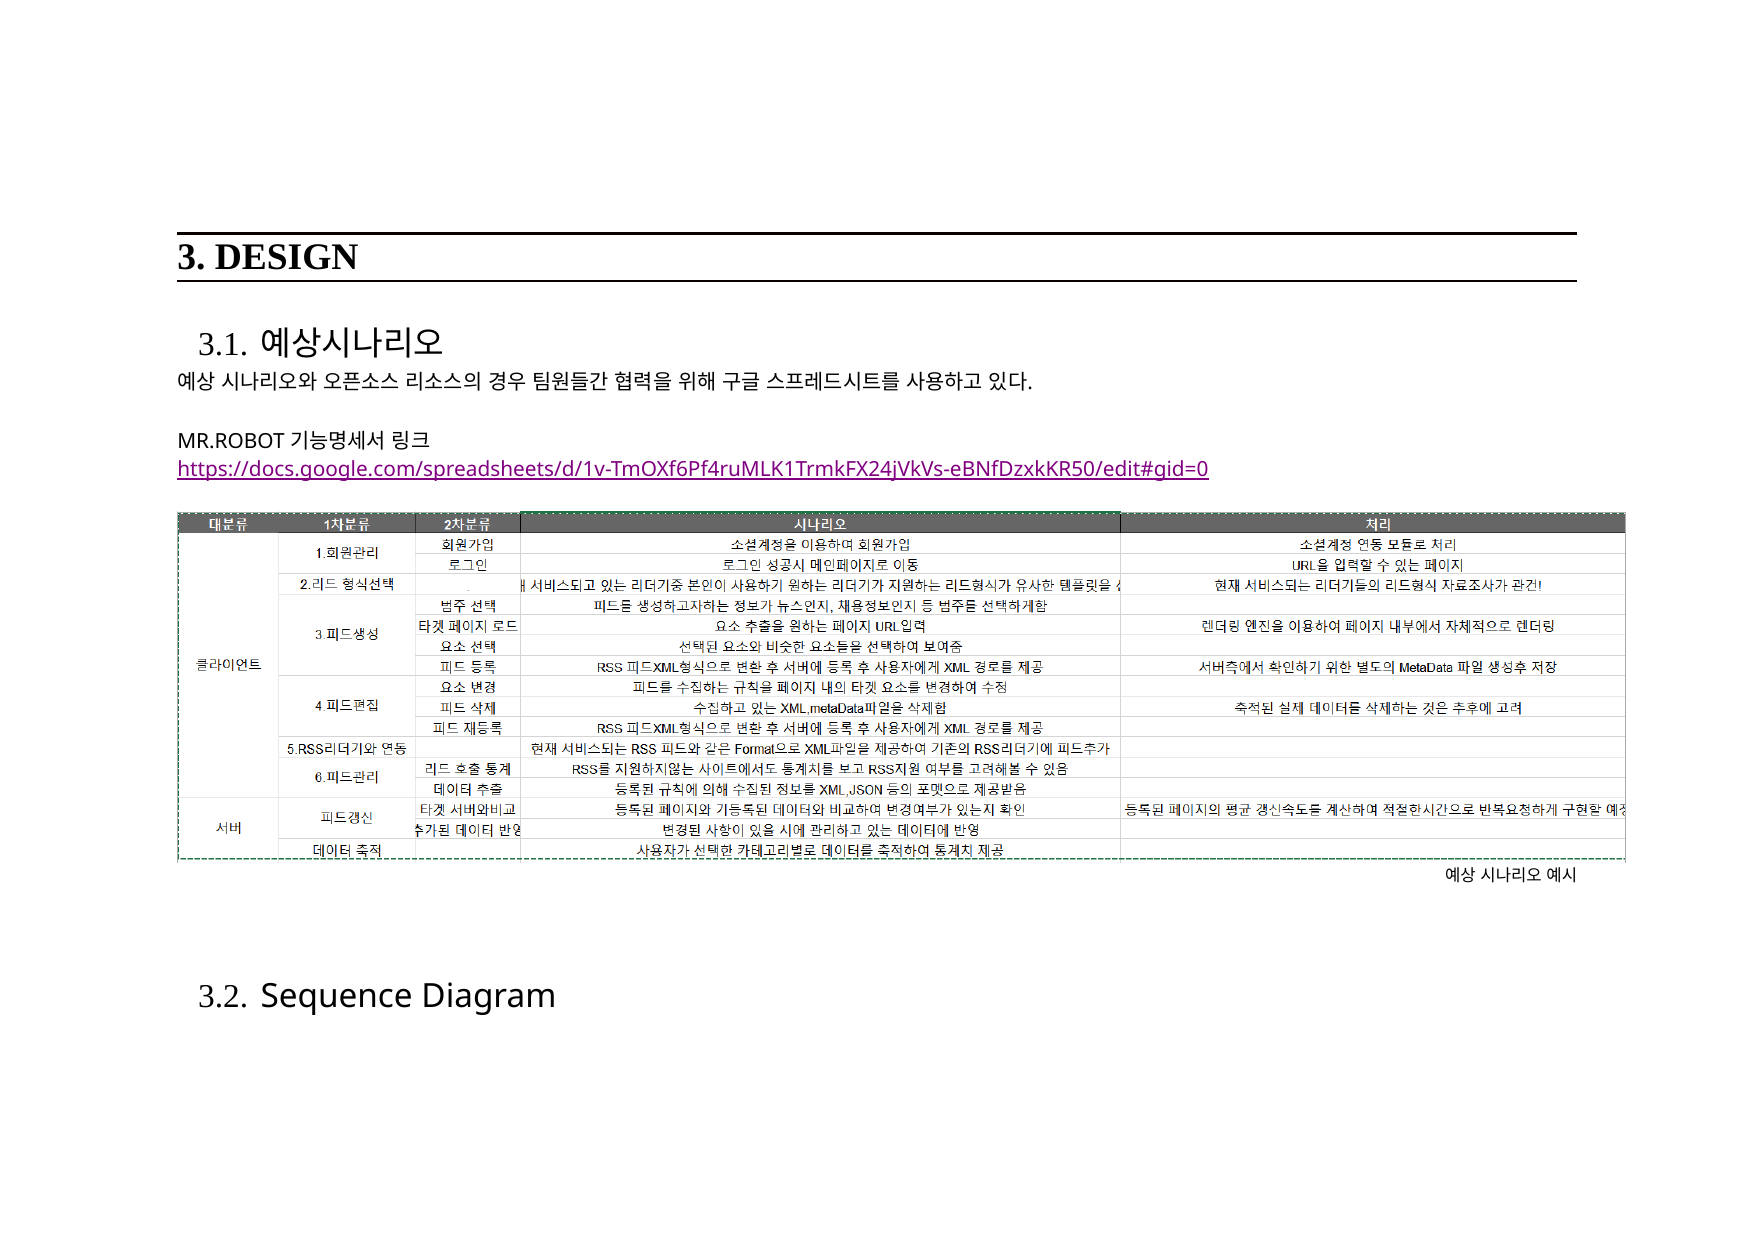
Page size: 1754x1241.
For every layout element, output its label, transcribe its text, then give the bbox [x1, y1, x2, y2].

picture [177, 511, 1627, 863]
text 3.2. Sequence Diagram [198, 972, 1577, 1017]
text 예상 시나리오와 오픈소스 리소스의 경우 팀원들간 협력을 위해 구글 스프레드시트를 사용하고 있다. [177, 365, 1577, 396]
text MR.ROBOT 기능명세서 링크 [177, 424, 1577, 454]
text 3.1. 예상시나리오 [198, 317, 1577, 365]
text 예상 시나리오 예시 [177, 863, 1577, 887]
text https://docs.google.com/spreadsheets/d/1v-TmOXf6Pf4ruMLK1TrmkFX24jVkVs-eBNfDzxkKR50/edit#gid=0 [177, 454, 1577, 483]
subtitle DESIGN [177, 235, 1577, 280]
